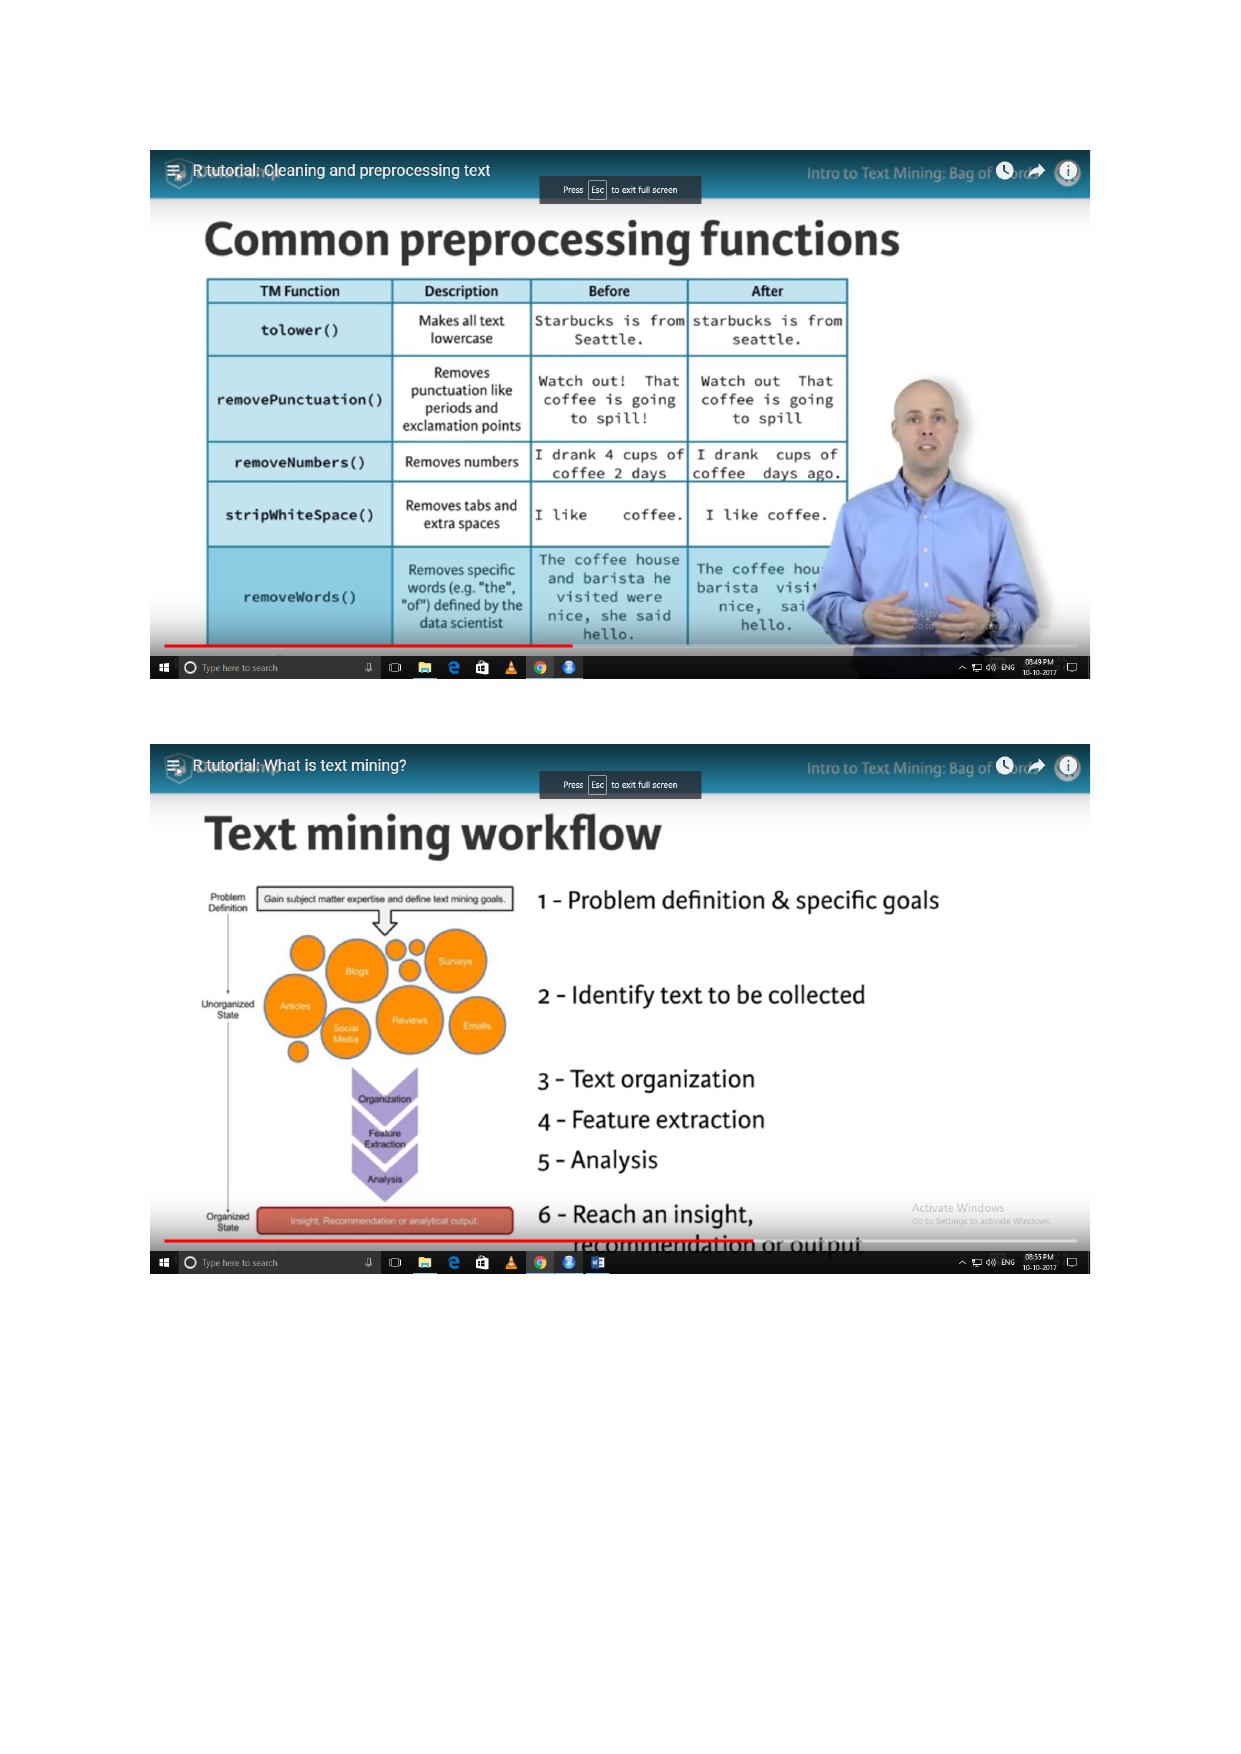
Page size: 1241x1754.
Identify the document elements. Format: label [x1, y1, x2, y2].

picture [150, 150, 1091, 679]
picture [150, 744, 1091, 1274]
